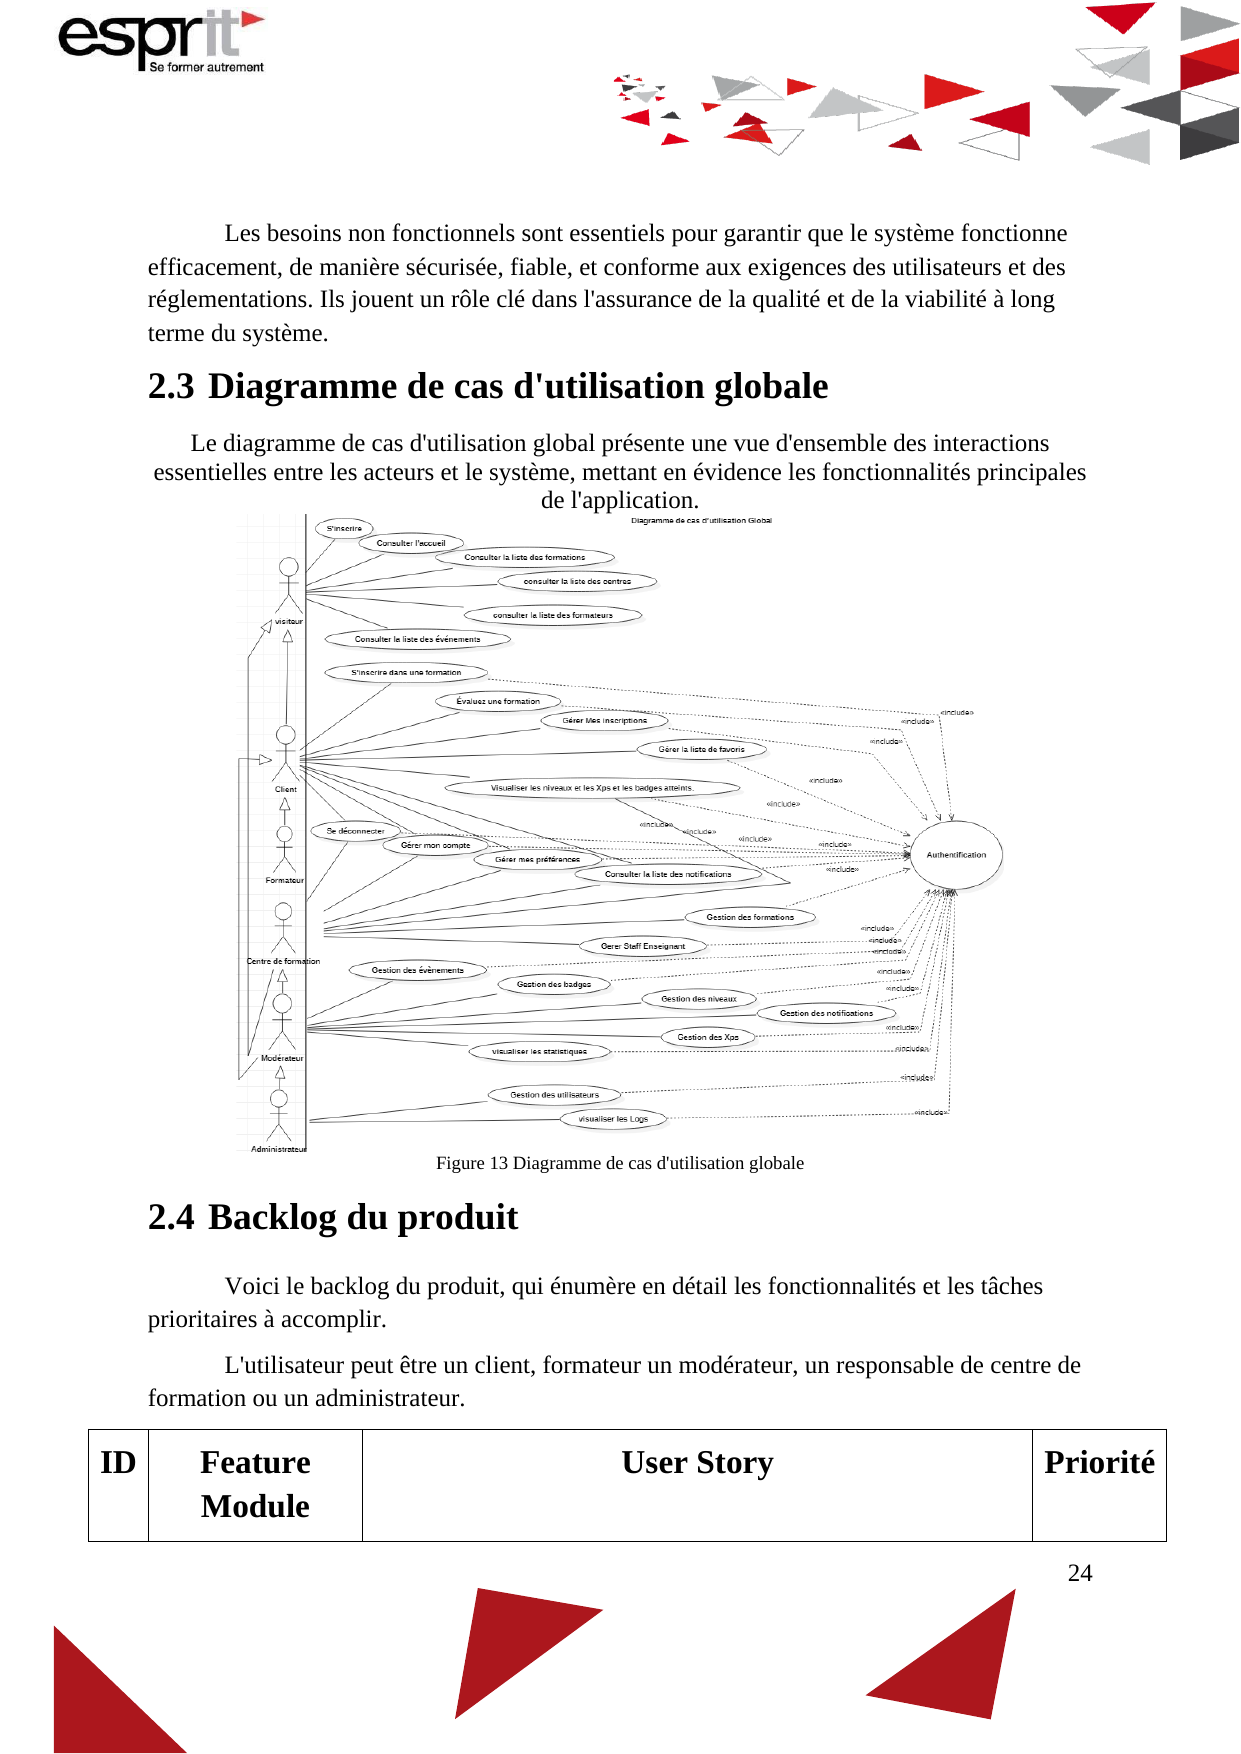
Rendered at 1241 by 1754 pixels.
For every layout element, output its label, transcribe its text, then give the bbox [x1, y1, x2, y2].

picture [236, 514, 1004, 1152]
text Le diagramme de cas d'utilisation global présente une vue d'ensemble des interactions essentielles entre les acteurs et le système, mettant en évidence les fonctionnalités principales de l'application. [148, 428, 1093, 514]
picture [54, 7, 269, 75]
text Figure 13 Diagramme de cas d'utilisation globale [148, 1152, 1093, 1173]
subtitle Diagramme de cas d'utilisation globale [148, 363, 1093, 406]
text Voici le backlog du produit, qui énumère en détail les fonctionnalités et les tâches prioritaires à accomplir. [148, 1271, 1093, 1333]
table_header Feature Module [149, 1430, 362, 1541]
table_header ID [89, 1430, 148, 1541]
picture [613, 0, 1241, 167]
text L'utilisateur peut être un client, formateur un modérateur, un responsable de centre de formation ou un administrateur. [148, 1350, 1093, 1412]
subtitle Backlog du produit [148, 1194, 1093, 1237]
table_header User Story [363, 1430, 1032, 1541]
text Les besoins non fonctionnels sont essentiels pour garantir que le système fonctionne efficacement, de manière sécurisée, fiable, et conforme aux exigences des utilisateurs et des réglementations. Ils jouent un rôle clé dans l'assurance de la qualité et de la viabilité à long terme du système. [148, 218, 1093, 346]
table_header Priorité [1033, 1430, 1166, 1541]
